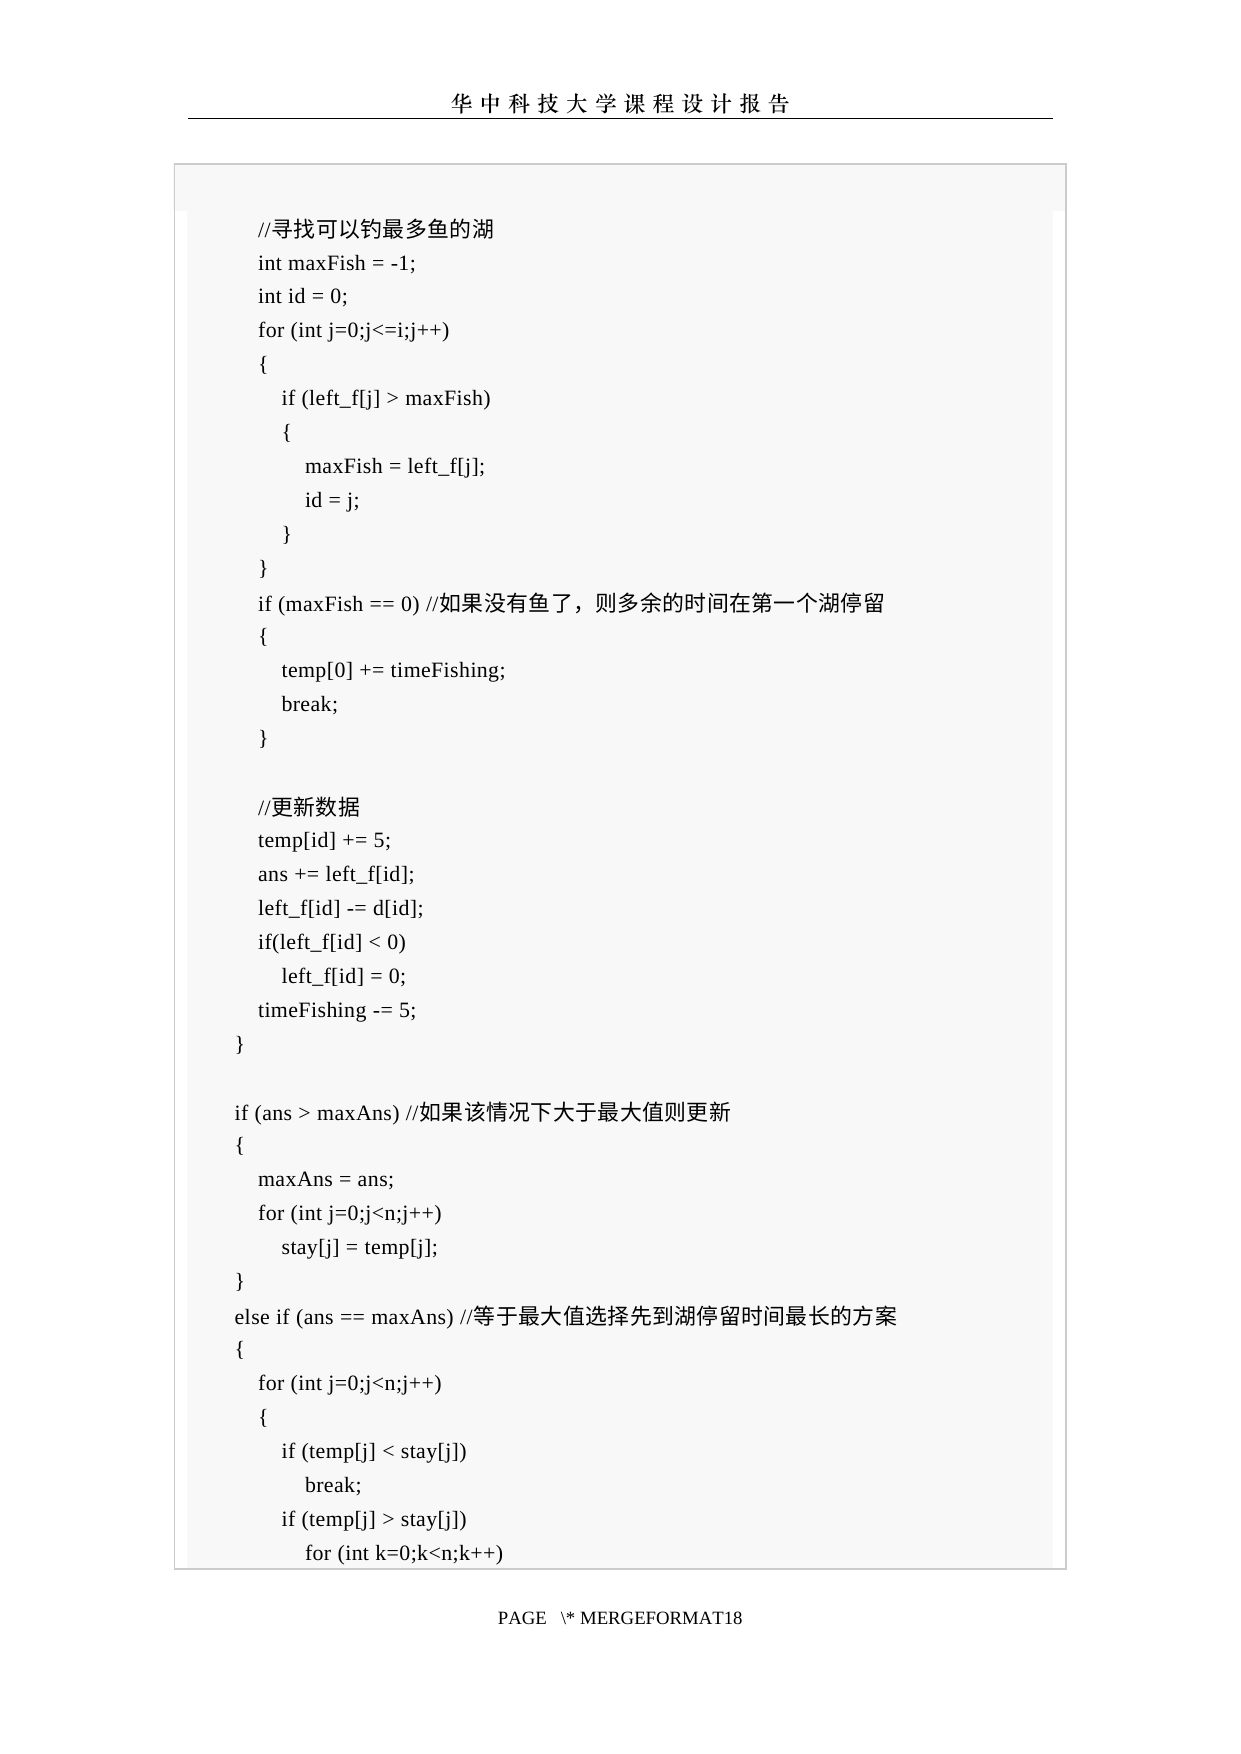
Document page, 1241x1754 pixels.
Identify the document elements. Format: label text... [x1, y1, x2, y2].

text { [187, 1332, 1053, 1366]
text { [187, 1128, 1053, 1162]
text stay[j] = temp[j]; [187, 1230, 1053, 1264]
text { [187, 619, 1053, 653]
text maxFish = left_f[j]; [187, 449, 1053, 483]
text //更新数据 [187, 788, 1053, 822]
text if (temp[j] < stay[j]) [187, 1434, 1053, 1468]
text int id = 0; [187, 279, 1053, 313]
text left_f[id] -= d[id]; [187, 890, 1053, 924]
text } [187, 1264, 1053, 1298]
text } [187, 517, 1053, 551]
text if(left_f[id] < 0) [187, 924, 1053, 958]
text break; [187, 687, 1053, 721]
text if (maxFish == 0) //如果没有鱼了，则多余的时间在第一个湖停留 [187, 585, 1053, 619]
text if (temp[j] > stay[j]) [187, 1502, 1053, 1536]
text if (ans > maxAns) //如果该情况下大于最大值则更新 [187, 1094, 1053, 1128]
text for (int j=0;j<=i;j++) [187, 313, 1053, 347]
text for (int j=0;j<n;j++) [187, 1196, 1053, 1230]
text temp[0] += timeFishing; [187, 653, 1053, 687]
text { [187, 347, 1053, 381]
text ans += left_f[id]; [187, 856, 1053, 890]
text id = j; [187, 483, 1053, 517]
text int maxFish = -1; [187, 245, 1053, 279]
text for (int k=0;k<n;k++) [187, 1536, 1053, 1568]
text } [187, 721, 1053, 754]
text } [187, 1026, 1053, 1060]
text else if (ans == maxAns) //等于最大值选择先到湖停留时间最长的方案 [187, 1298, 1053, 1332]
text maxAns = ans; [187, 1162, 1053, 1196]
text if (left_f[j] > maxFish) [187, 381, 1053, 415]
text break; [187, 1468, 1053, 1502]
text { [187, 415, 1053, 449]
text { [187, 1400, 1053, 1434]
text for (int j=0;j<n;j++) [187, 1366, 1053, 1400]
text } [187, 551, 1053, 585]
text timeFishing -= 5; [187, 992, 1053, 1026]
text temp[id] += 5; [187, 822, 1053, 856]
text //寻找可以钓最多鱼的湖 [187, 211, 1053, 245]
text left_f[id] = 0; [187, 958, 1053, 992]
